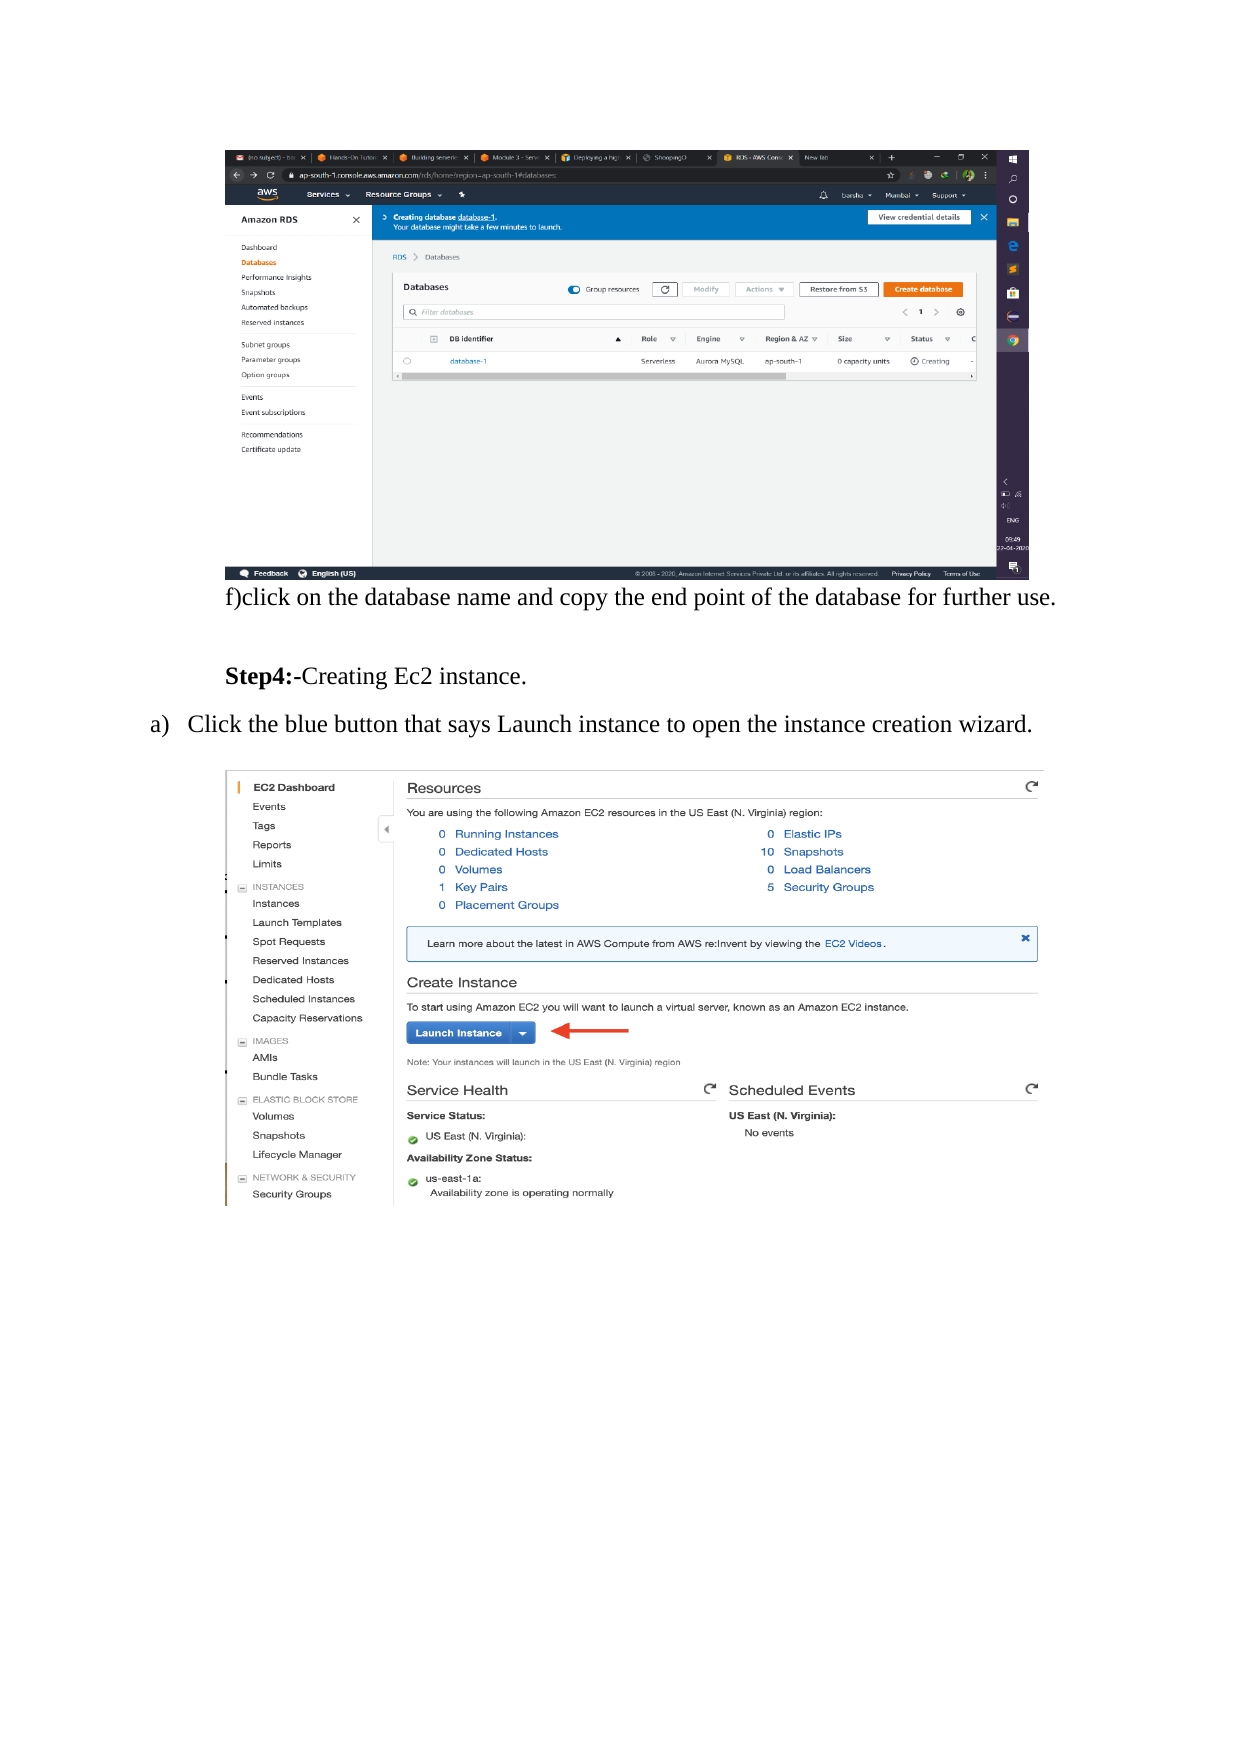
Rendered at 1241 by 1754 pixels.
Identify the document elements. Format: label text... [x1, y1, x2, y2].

list f)click on the database name and copy the end point of the database for further use. [225, 582, 1090, 611]
picture [225, 150, 1029, 580]
picture [225, 770, 1044, 1206]
text Step4:-Creating Ec2 instance. [150, 661, 1090, 690]
list Click the blue button that says Launch instance to open the instance creation wizard. [150, 709, 1090, 737]
